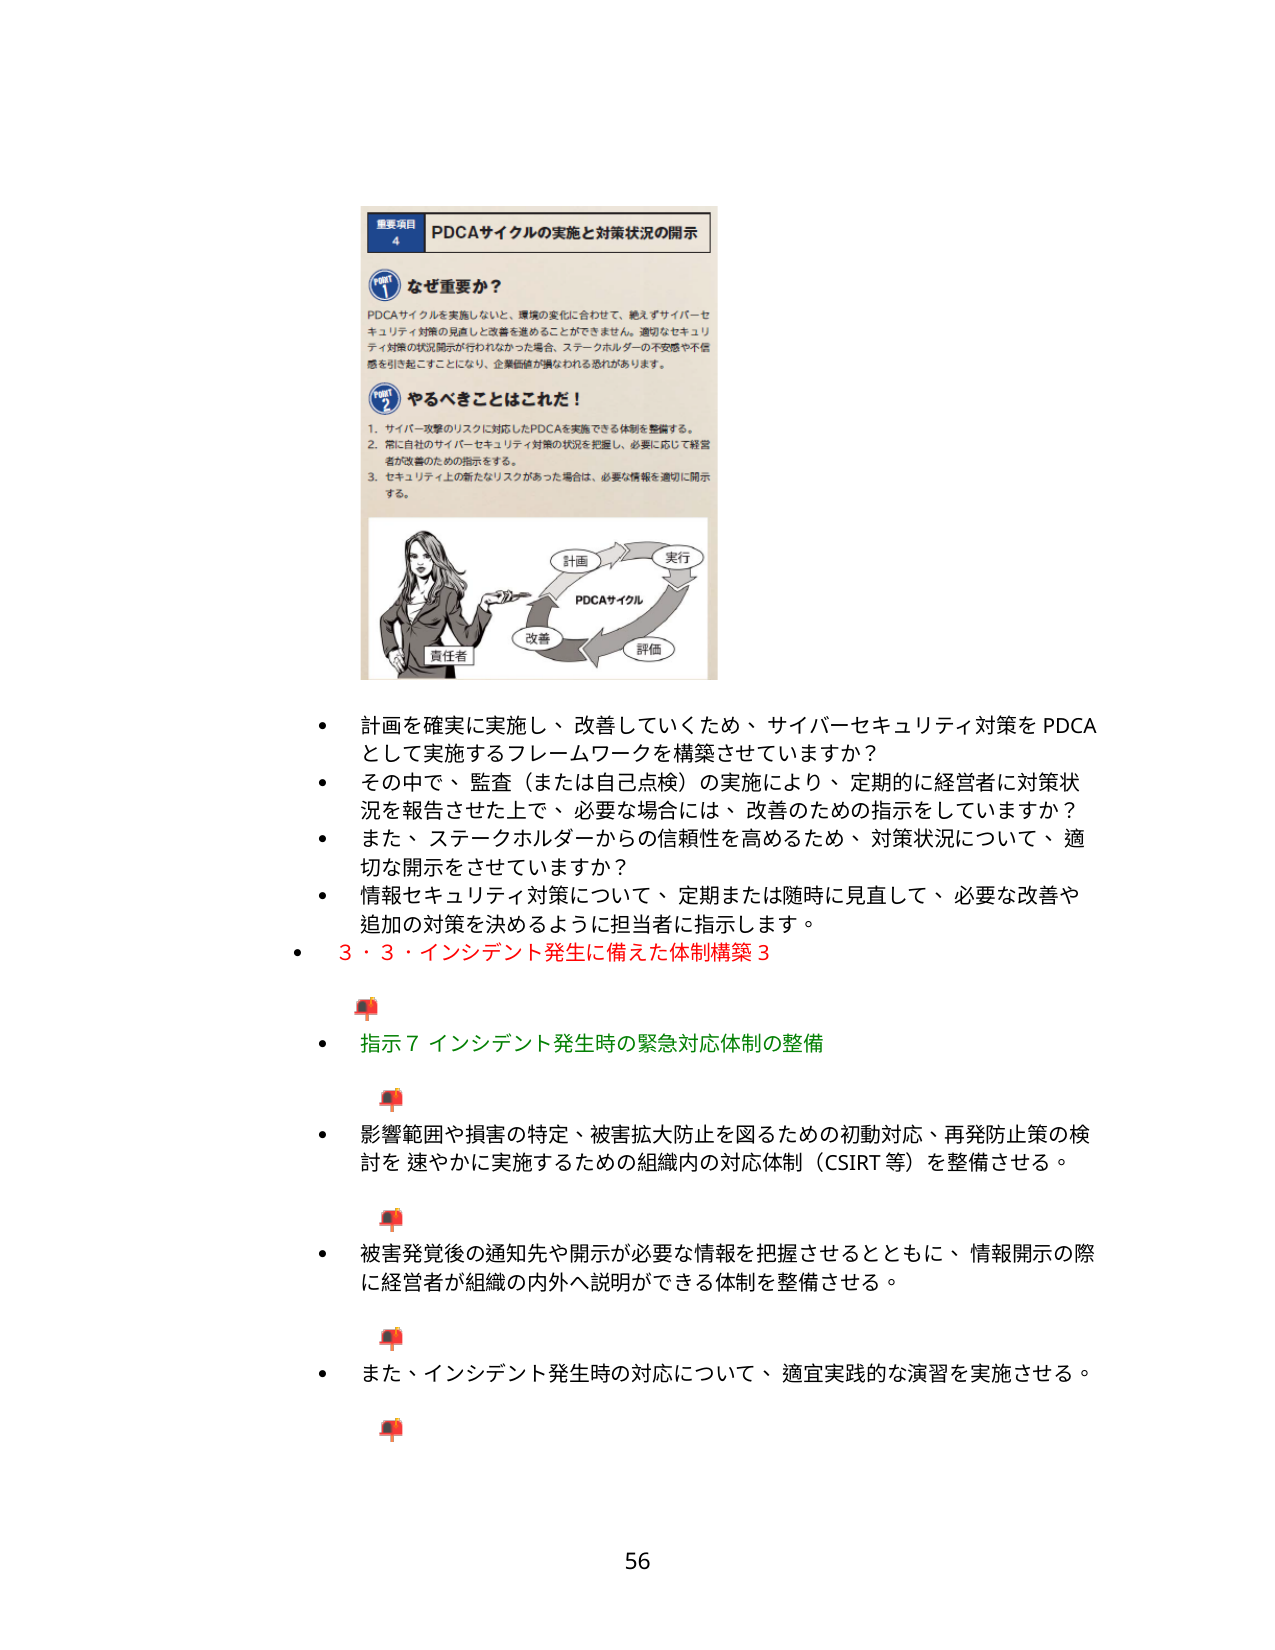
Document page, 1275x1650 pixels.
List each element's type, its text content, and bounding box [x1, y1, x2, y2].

list 被害発覚後の通知先や開示が必要な情報を把握させるとともに、 情報開示の際に経営者が組織の内外へ説明ができる体制を整備させる。 [319, 1239, 1098, 1296]
list 計画を確実に実施し、 改善していくため、 サイバーセキュリティ対策をPDCAとして実施するフレームワークを構築させていますか？ [319, 711, 1098, 768]
list また、インシデント発生時の対応について、 適宜実践的な演習を実施させる。 [319, 1359, 1098, 1387]
picture [379, 1327, 403, 1351]
picture [360, 206, 718, 680]
list また、 ステークホルダーからの信頼性を高めるため、 対策状況について、 適切な開示をさせていますか？ [319, 824, 1098, 881]
list その中で、 監査（または自己点検）の実施により、 定期的に経営者に対策状況を報告させた上で、 必要な場合には、 改善のための指示をしていますか？ [319, 768, 1098, 824]
list 指示７ インシデント発生時の緊急対応体制の整備 [319, 1029, 1098, 1058]
picture [354, 997, 378, 1021]
picture [379, 1088, 403, 1112]
picture [379, 1208, 403, 1232]
list 情報セキュリティ対策について、 定期または随時に見直して、 必要な改善や追加の対策を決めるように担当者に指示します。 [319, 881, 1098, 938]
list ３．３．インシデント発生に備えた体制構築 3 [294, 938, 1098, 967]
list 影響範囲や損害の特定、被害拡大防止を図るための初動対応、再発防止策の検討を 速やかに実施するための組織内の対応体制（CSIRT等）を整備させる。 [319, 1120, 1098, 1177]
picture [379, 1418, 403, 1442]
